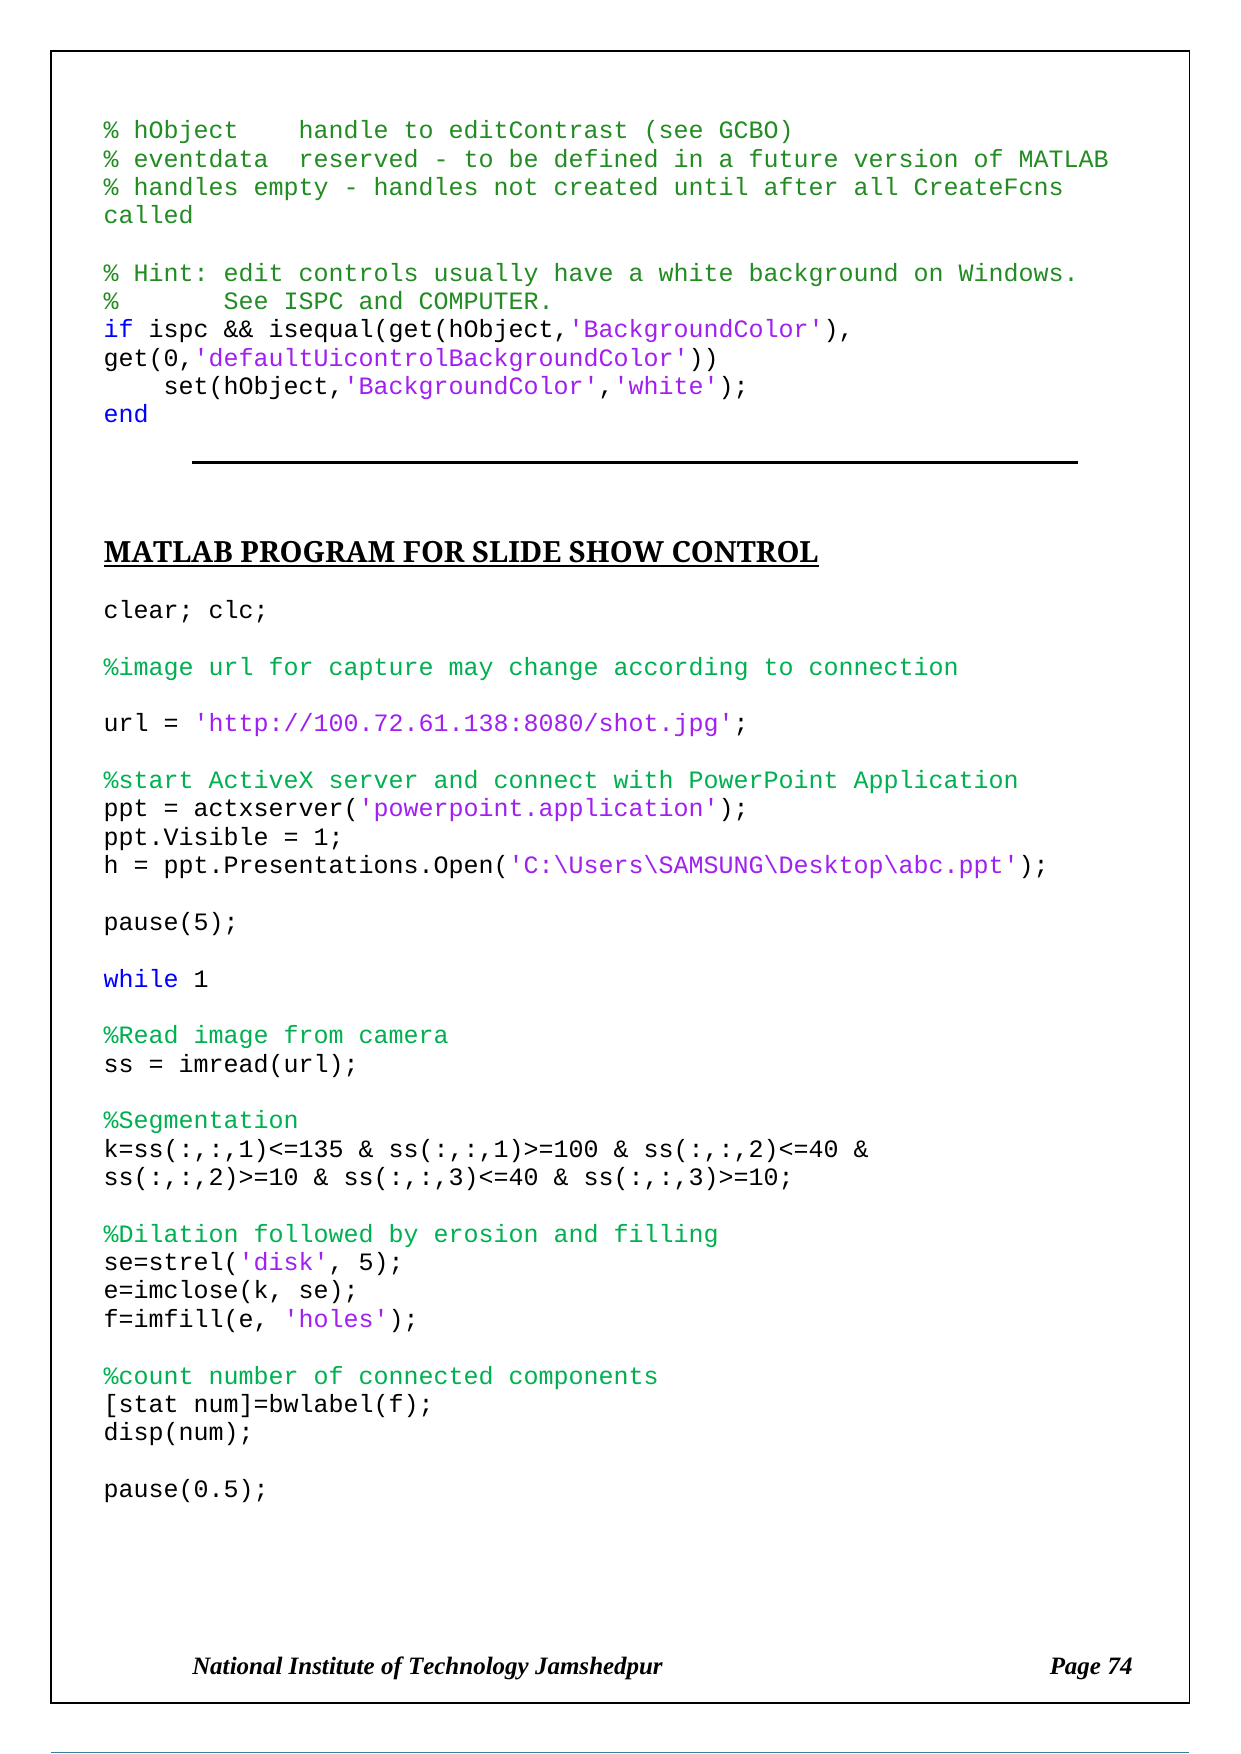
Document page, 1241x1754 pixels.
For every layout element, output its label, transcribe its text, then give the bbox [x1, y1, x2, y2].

text %Segmentation [103, 1108, 1078, 1136]
text ppt.Visible = 1; [103, 824, 1078, 852]
text MATLAB PROGRAM FOR SLIDE SHOW CONTROL [103, 532, 1078, 571]
text e=imclose(k, se); [103, 1278, 1078, 1306]
text pause(0.5); [103, 1477, 1078, 1505]
text if ispc && isequal(get(hObject,'BackgroundColor'), get(0,'defaultUicontrolBackgroundColor')) [103, 317, 1137, 373]
text pause(5); [103, 909, 1078, 937]
text clear; clc; [103, 597, 1078, 626]
text [stat num]=bwlabel(f); [103, 1392, 1078, 1420]
text f=imfill(e, 'holes'); [103, 1306, 1078, 1334]
text k=ss(:,:,1)<=135 & ss(:,:,1)>=100 & ss(:,:,2)<=40 & ss(:,:,2)>=10 & ss(:,:,3)<=40 & ss(:,:,3)>=10; [103, 1136, 1078, 1193]
text se=strel('disk', 5); [103, 1249, 1078, 1278]
text % hObject handle to editContrast (see GCBO) [103, 118, 1137, 146]
text h = ppt.Presentations.Open('C:\Users\SAMSUNG\Desktop\abc.ppt'); [103, 852, 1078, 881]
text ppt = actxserver('powerpoint.application'); [103, 796, 1078, 824]
text disp(num); [103, 1420, 1078, 1448]
text % handles empty - handles not created until after all CreateFcns called [103, 175, 1137, 231]
text %image url for capture may change according to connection [103, 654, 1078, 682]
text %start ActiveX server and connect with PowerPoint Application [103, 767, 1078, 796]
text end [103, 402, 1137, 430]
text set(hObject,'BackgroundColor','white'); [103, 373, 1137, 402]
text while 1 [103, 966, 1078, 994]
text %count number of connected components [103, 1363, 1078, 1392]
text %Read image from camera [103, 1023, 1078, 1051]
text %Dilation followed by erosion and filling [103, 1221, 1078, 1249]
text % Hint: edit controls usually have a white background on Windows. [103, 260, 1137, 288]
text ss = imread(url); [103, 1051, 1078, 1079]
text % eventdata reserved - to be defined in a future version of MATLAB [103, 146, 1137, 175]
text url = 'http://100.72.61.138:8080/shot.jpg'; [103, 711, 1078, 739]
text % See ISPC and COMPUTER. [103, 288, 1137, 317]
